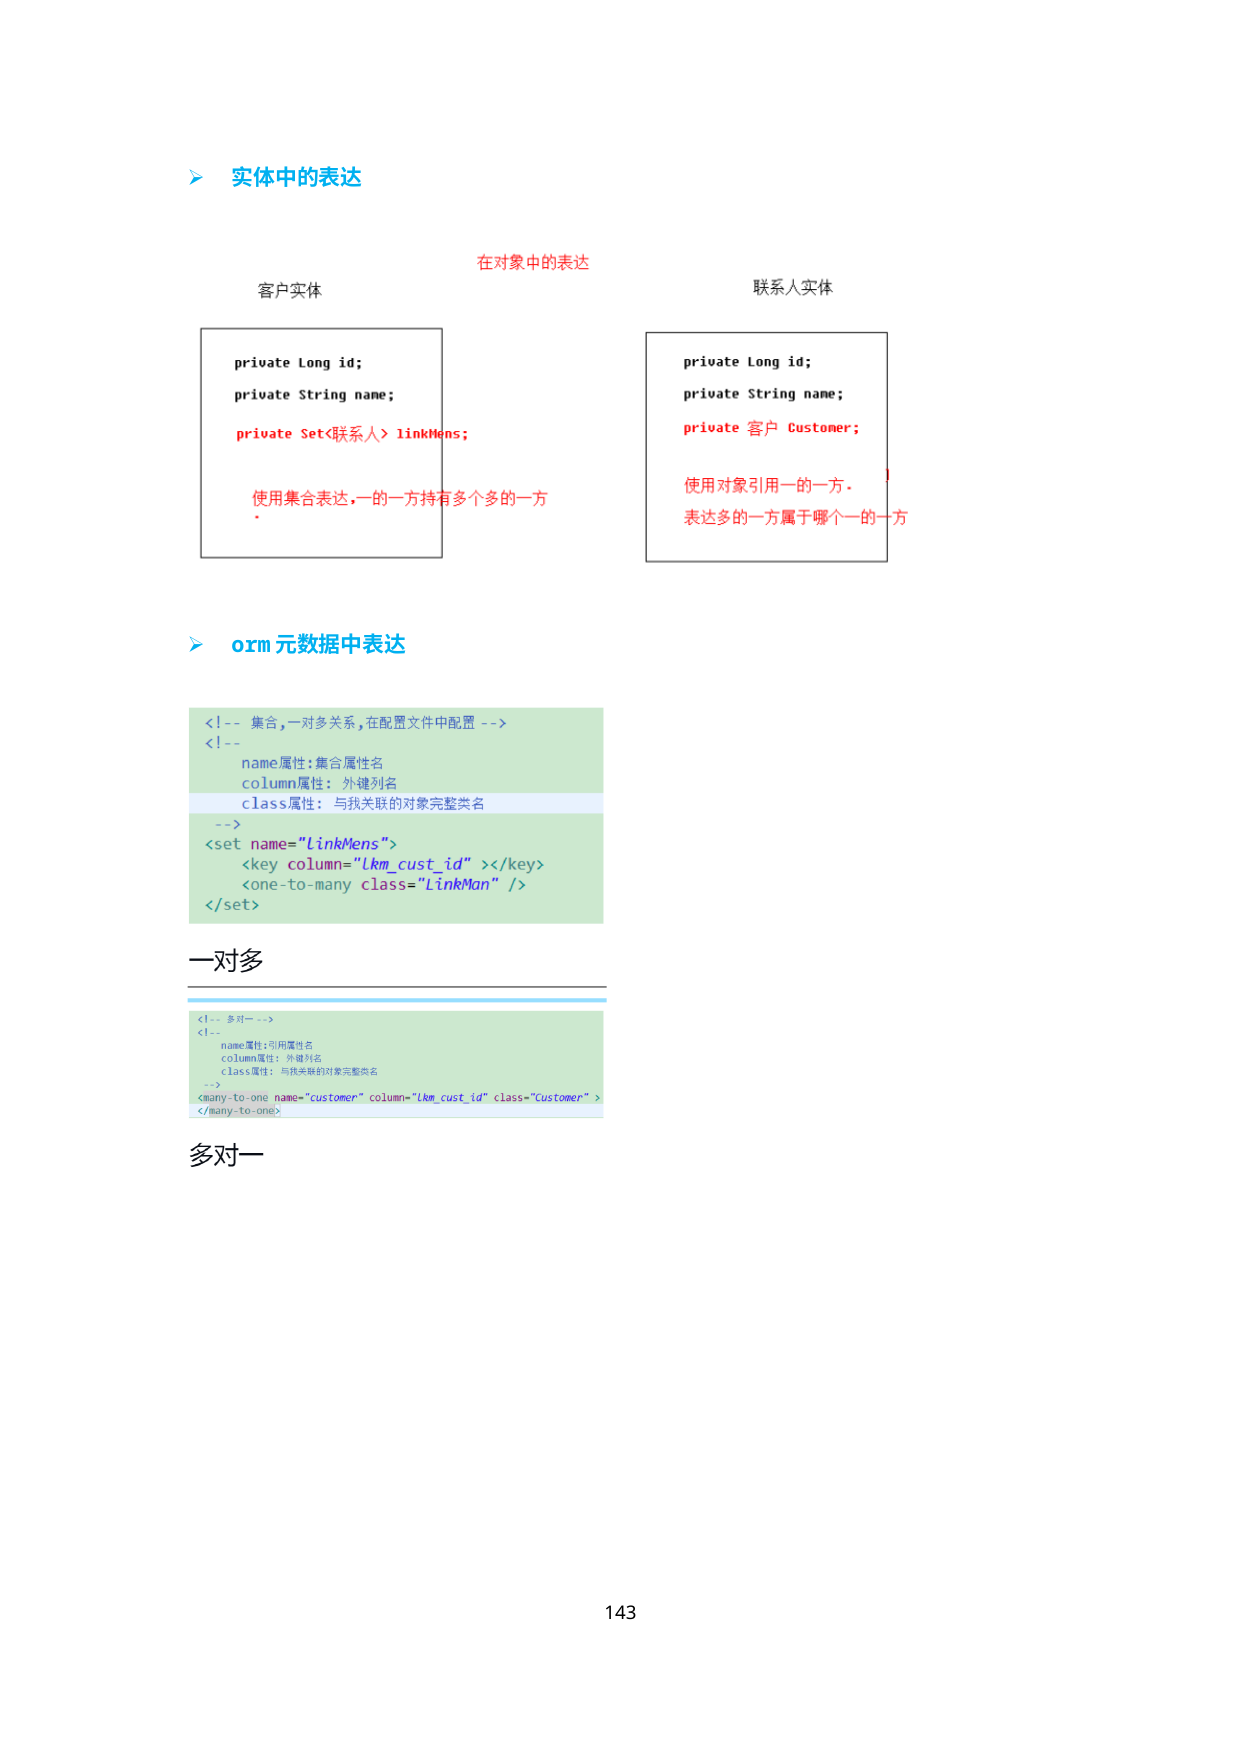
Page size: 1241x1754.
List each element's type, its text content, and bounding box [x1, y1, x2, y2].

subtitle orm元数据中表达 [187, 627, 1053, 659]
picture [187, 240, 911, 571]
picture [189, 637, 202, 645]
picture [187, 707, 607, 1169]
subtitle 实体中的表达 [187, 160, 1053, 192]
picture [189, 170, 202, 178]
